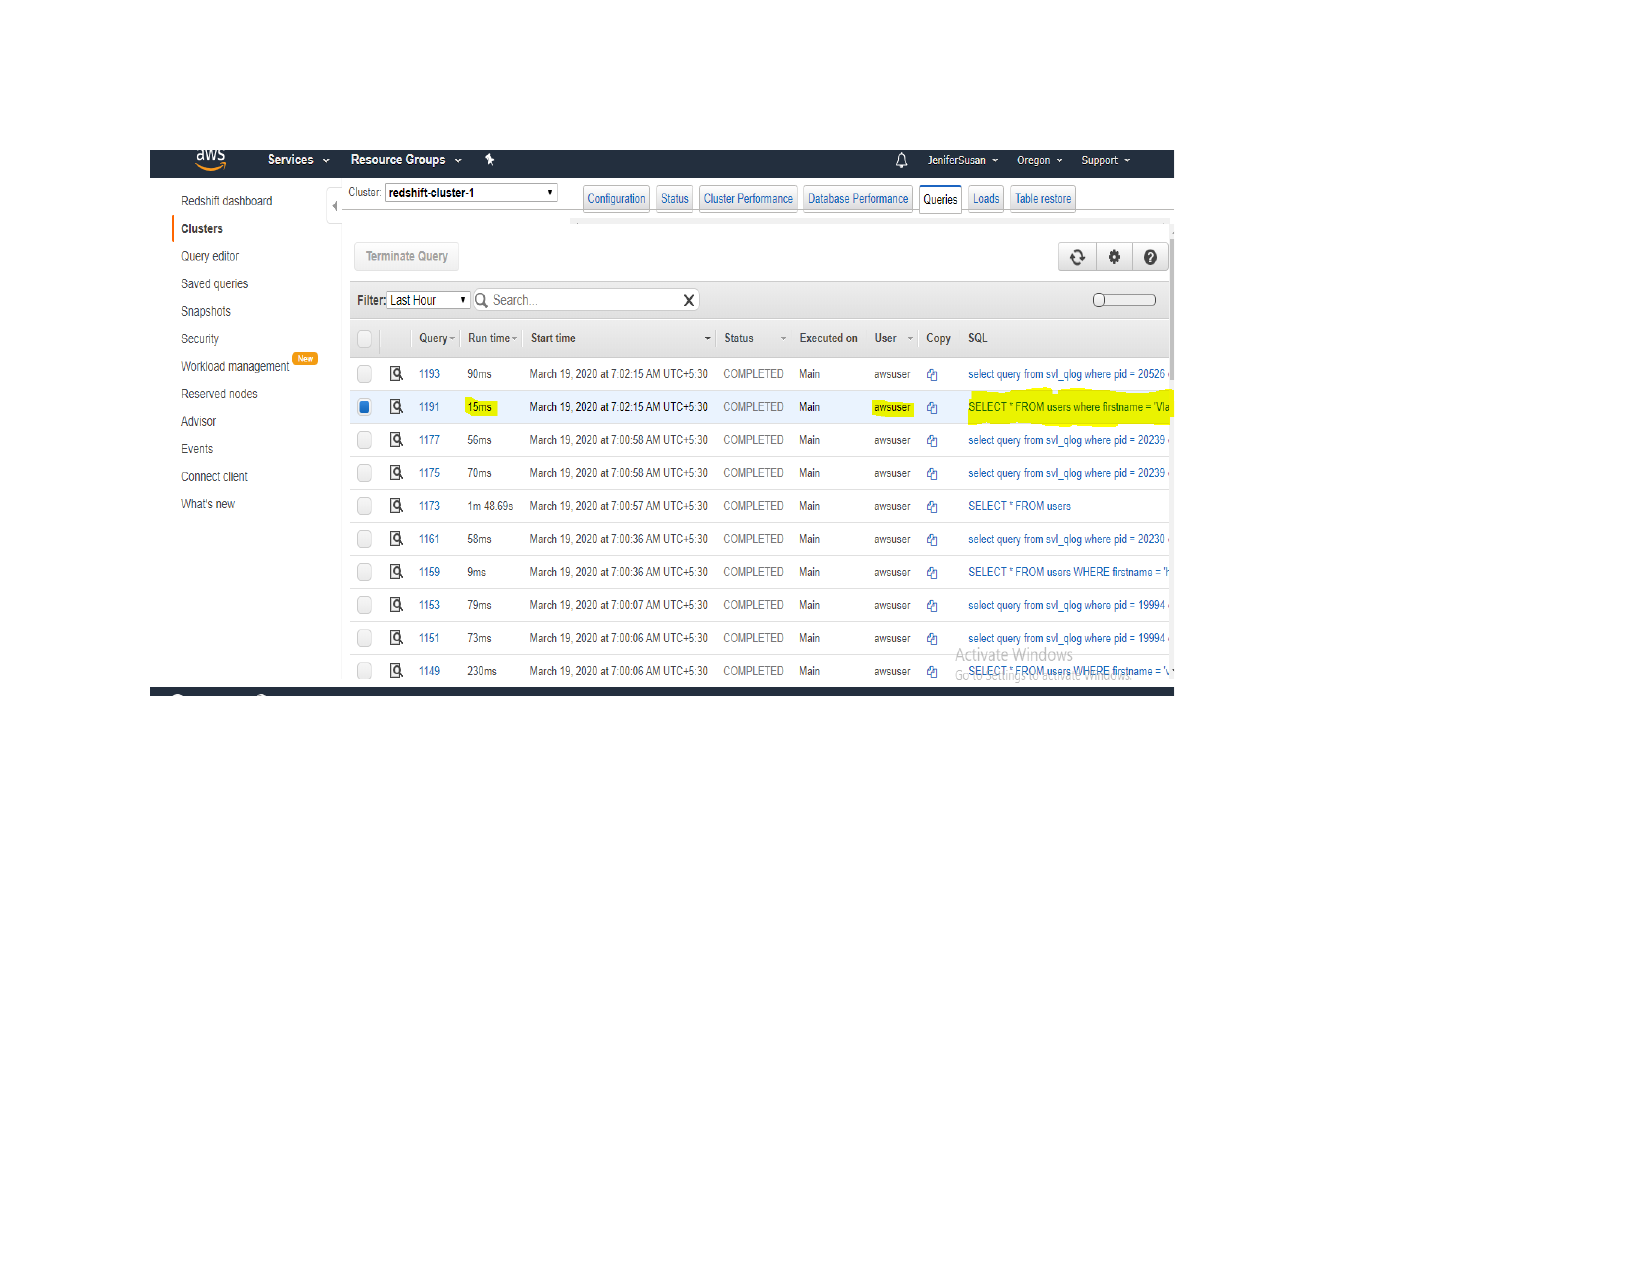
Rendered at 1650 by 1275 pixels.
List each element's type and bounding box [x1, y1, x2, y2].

picture [150, 150, 1175, 696]
